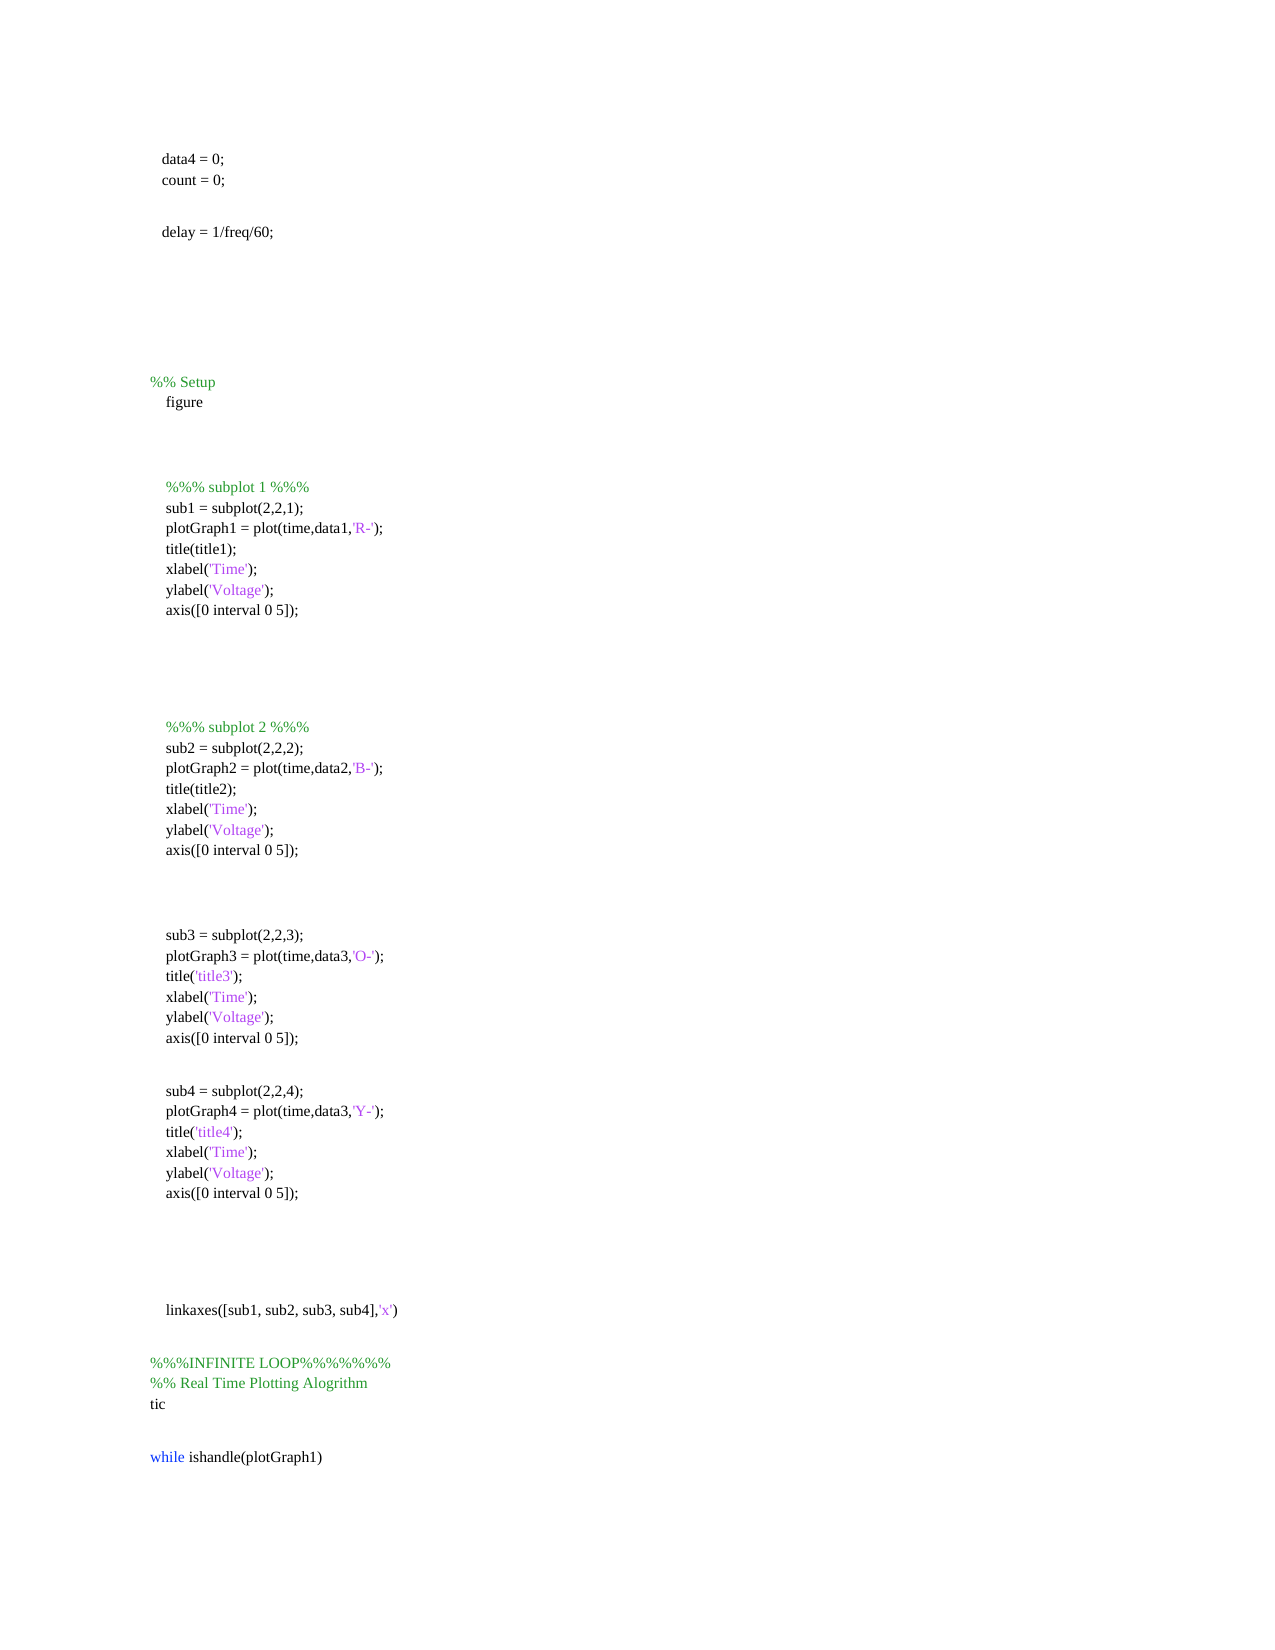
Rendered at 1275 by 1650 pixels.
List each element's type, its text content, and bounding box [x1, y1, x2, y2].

text title(title1); [150, 539, 1125, 557]
text figure [150, 393, 1125, 411]
text plotGraph3 = plot(time,data3,'O-'); [150, 947, 1125, 964]
text %% Real Time Plotting Alogrithm [150, 1374, 1125, 1392]
text title('title3'); [150, 967, 1125, 985]
text ylabel('Voltage'); [150, 1008, 1125, 1026]
text xlabel('Time'); [150, 1143, 1125, 1161]
text xlabel('Time'); [150, 988, 1125, 1006]
text %% Setup [150, 372, 1125, 390]
text linkaxes([sub1, sub2, sub3, sub4],'x') [150, 1301, 1125, 1319]
text tic [150, 1395, 1125, 1413]
text sub2 = subplot(2,2,2); [150, 739, 1125, 757]
text plotGraph2 = plot(time,data2,'B-'); [150, 759, 1125, 777]
text xlabel('Time'); [150, 800, 1125, 818]
text sub1 = subplot(2,2,1); [150, 498, 1125, 516]
text axis([0 interval 0 5]); [150, 601, 1125, 619]
text delay = 1/freq/60; [150, 223, 1125, 241]
text %%% subplot 2 %%% [150, 718, 1125, 736]
text axis([0 interval 0 5]); [150, 1184, 1125, 1202]
text plotGraph1 = plot(time,data1,'R-'); [150, 519, 1125, 537]
text count = 0; [150, 171, 1125, 188]
text xlabel('Time'); [150, 560, 1125, 578]
text title(title2); [150, 780, 1125, 798]
text axis([0 interval 0 5]); [150, 841, 1125, 859]
text plotGraph4 = plot(time,data3,'Y-'); [150, 1102, 1125, 1120]
text while ishandle(plotGraph1) [150, 1448, 1125, 1466]
text ylabel('Voltage'); [150, 821, 1125, 839]
text %%% subplot 1 %%% [150, 478, 1125, 496]
text sub3 = subplot(2,2,3); [150, 926, 1125, 944]
text title('title4'); [150, 1122, 1125, 1140]
text axis([0 interval 0 5]); [150, 1029, 1125, 1047]
text ylabel('Voltage'); [150, 1163, 1125, 1181]
text %%%INFINITE LOOP%%%%%%% [150, 1354, 1125, 1372]
text ylabel('Voltage'); [150, 581, 1125, 598]
text sub4 = subplot(2,2,4); [150, 1081, 1125, 1099]
text data4 = 0; [150, 150, 1125, 168]
